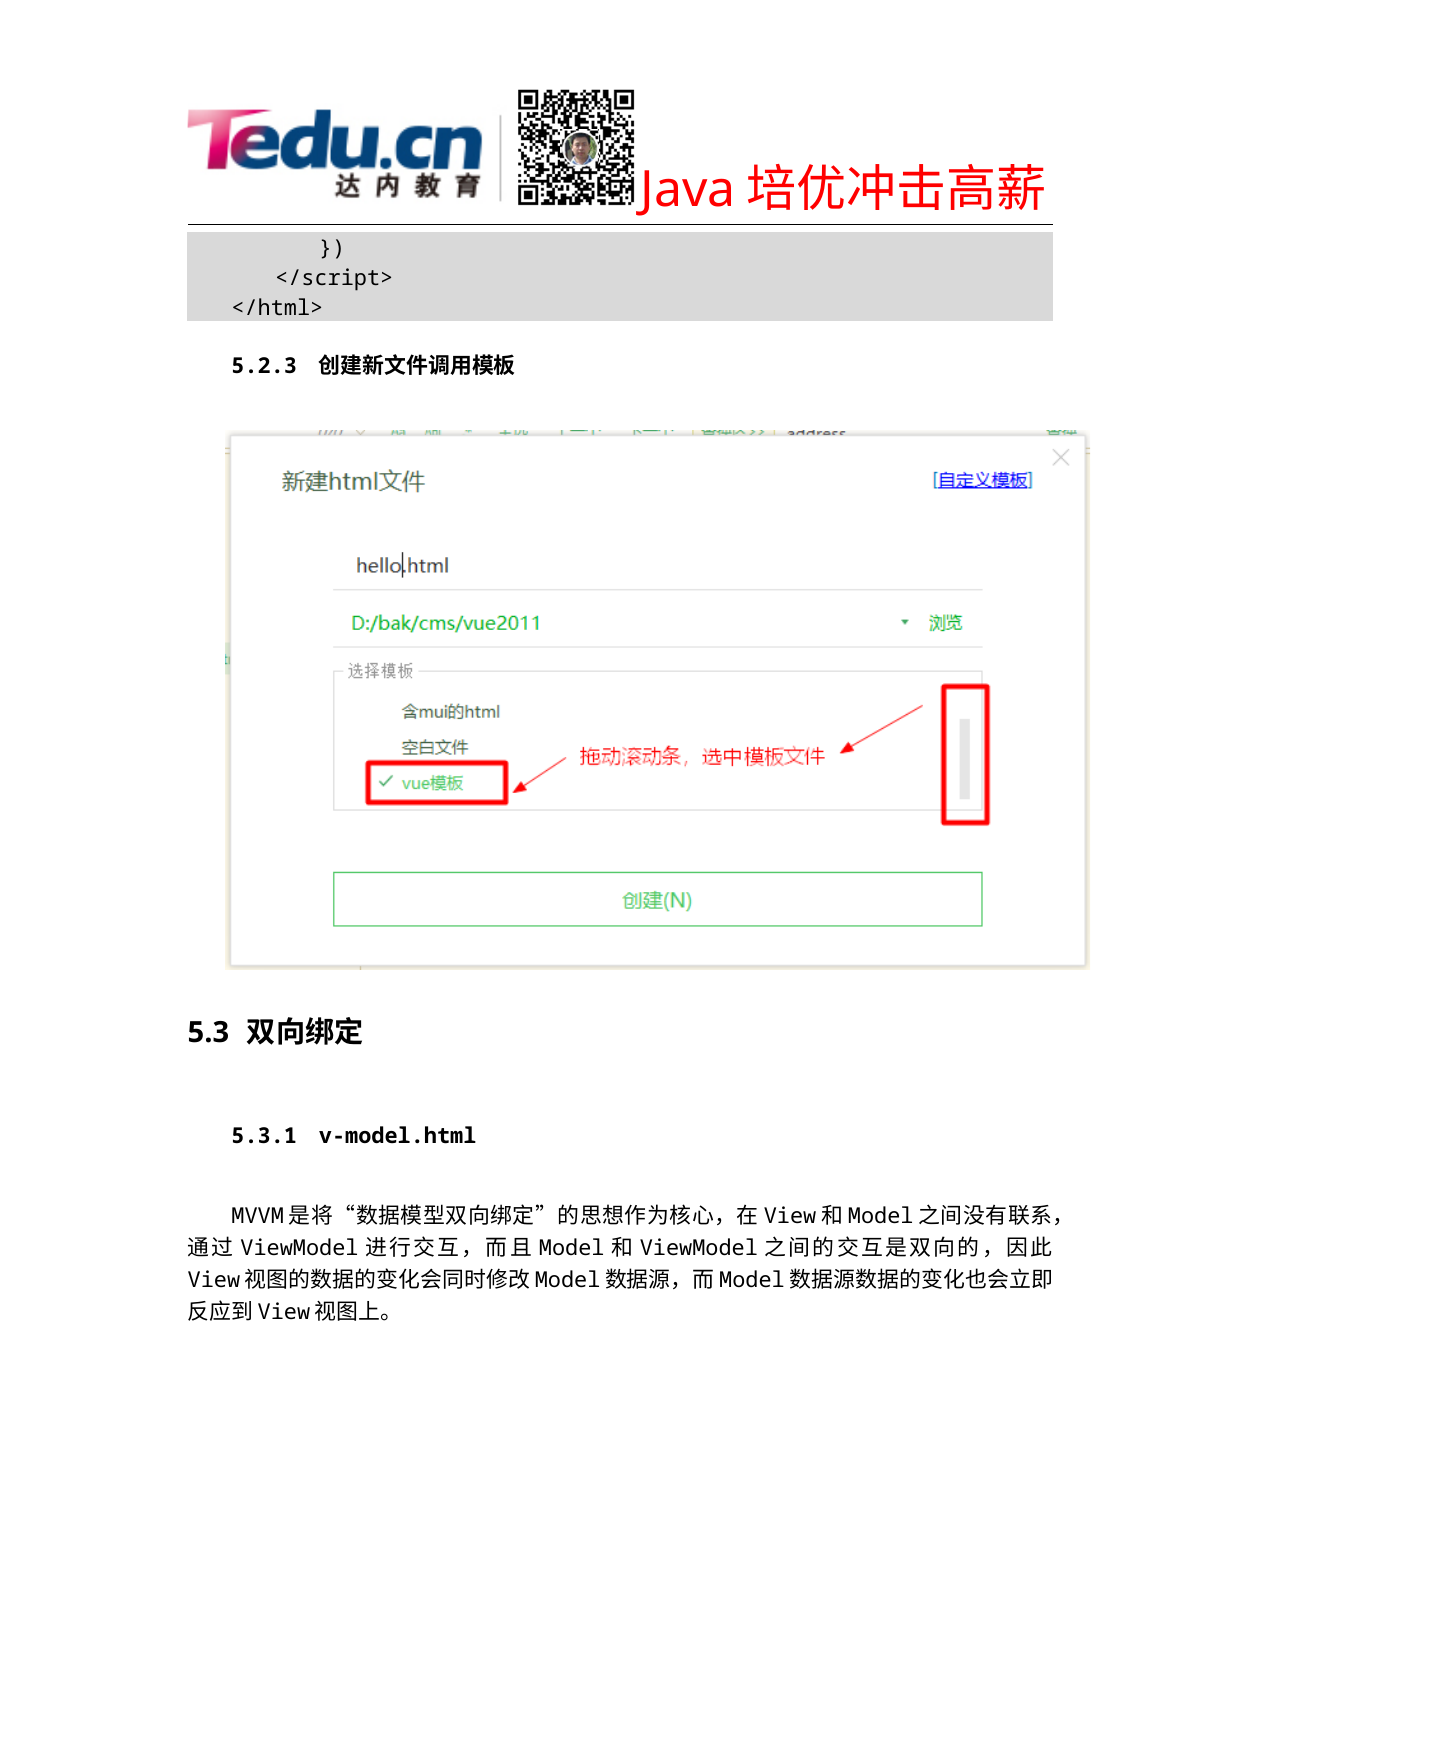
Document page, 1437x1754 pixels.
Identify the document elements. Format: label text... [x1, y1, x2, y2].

picture [516, 88, 636, 207]
subtitle 创建新文件调用模板 [187, 348, 1053, 380]
picture [187, 103, 507, 207]
subtitle v-model.html [187, 1120, 1053, 1150]
text </html> [187, 292, 1053, 321]
text }) [187, 232, 1053, 262]
text </script> [187, 262, 1053, 292]
text MVVM是将“数据模型双向绑定”的思想作为核心，在View和Model之间没有联系，通过ViewModel进行交互，而且Model和ViewModel之间的交互是双向的，因此View视图的数据的变化会同时修改Model数据源，而Model数据源数据的变化也会立即反应到View视图上。 [187, 1198, 1053, 1326]
picture [225, 430, 1091, 970]
subtitle 双向绑定 [187, 997, 1053, 1062]
